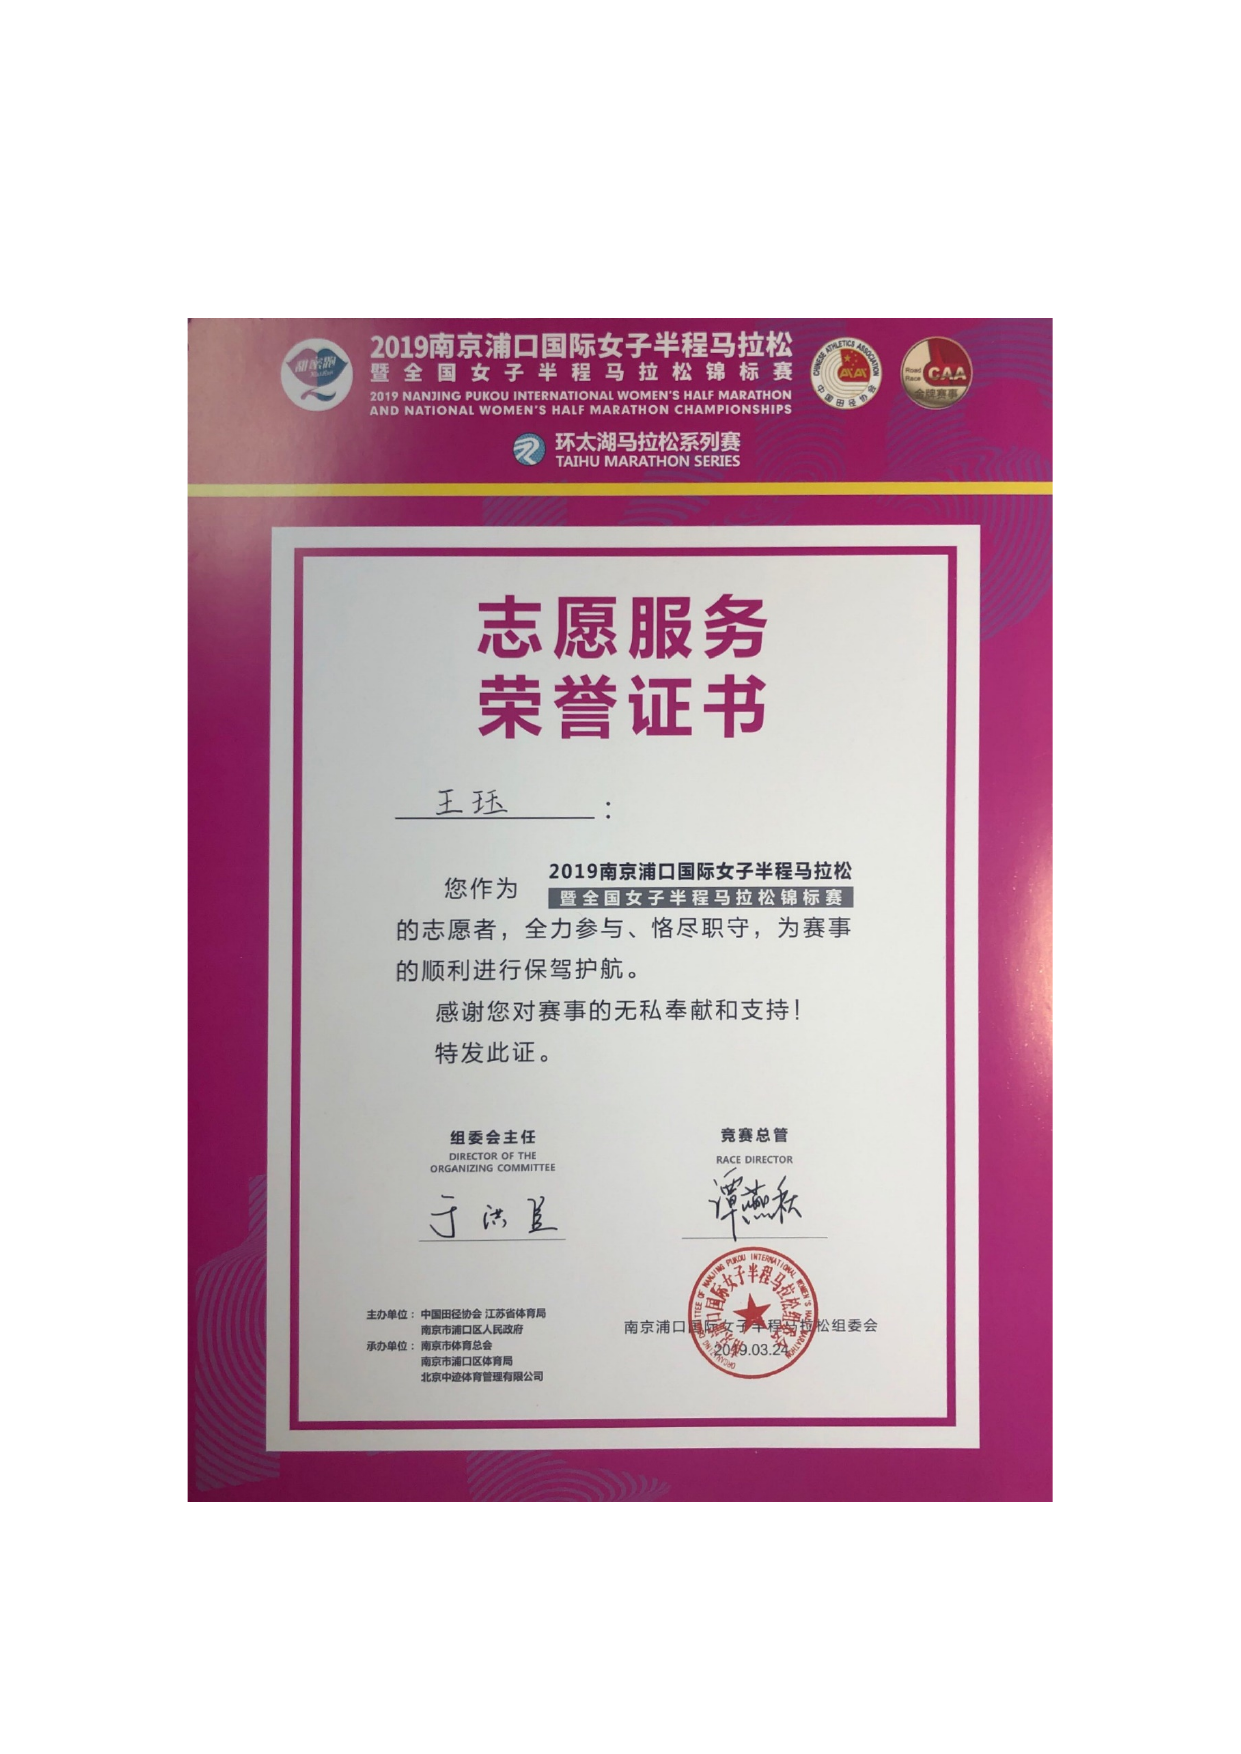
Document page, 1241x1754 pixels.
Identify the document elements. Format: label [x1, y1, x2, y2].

picture [187, 318, 1053, 1502]
